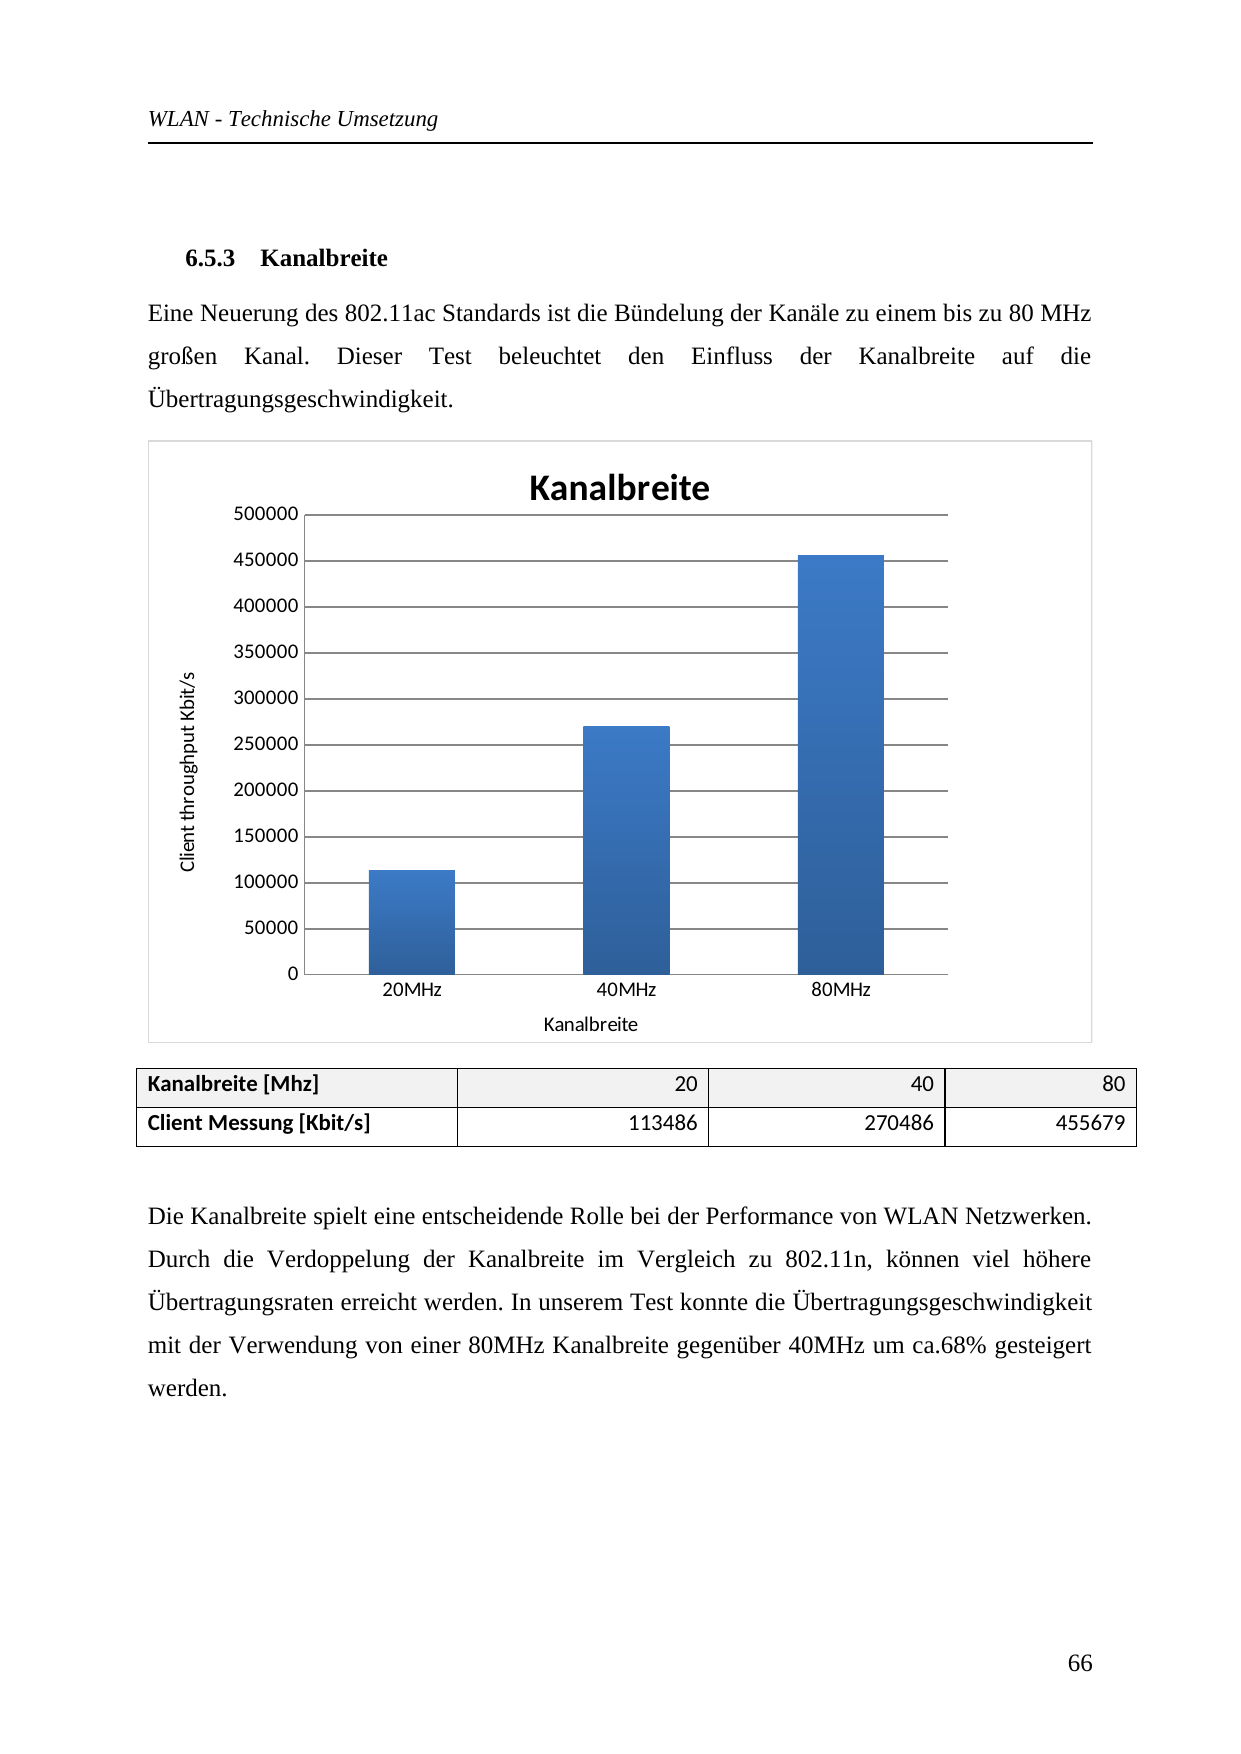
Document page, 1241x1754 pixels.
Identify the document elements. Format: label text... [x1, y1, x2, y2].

table_cell 113486 [458, 1108, 708, 1146]
text Die Kanalbreite spielt eine entscheidende Rolle bei der Performance von WLAN Netzwerken. Durch die Verdoppelung der Kanalbreite im Vergleich zu 802.11n, können viel höhere Übertragungsraten erreicht werden. In unserem Test konnte die Übertragungsgeschwindigkeit mit der Verwendung von einer 80MHz Kanalbreite gegenüber 40MHz um ca.68% gesteigert werden. [148, 1201, 1093, 1402]
table_cell 455679 [946, 1108, 1136, 1146]
subtitle Kanalbreite [185, 243, 1093, 271]
table_header Kanalbreite [Mhz] [137, 1069, 457, 1107]
table_header 20 [458, 1069, 708, 1107]
text Eine Neuerung des 802.11ac Standards ist die Bündelung der Kanäle zu einem bis zu 80 MHz großen Kanal. Dieser Test beleuchtet den Einfluss der Kanalbreite auf die Übertragungsgeschwindigkeit. [148, 298, 1093, 413]
table_header 80 [946, 1069, 1136, 1107]
table_cell 270486 [709, 1108, 944, 1146]
table_header 40 [709, 1069, 944, 1107]
table_cell Client Messung [Kbit/s] [137, 1108, 457, 1146]
